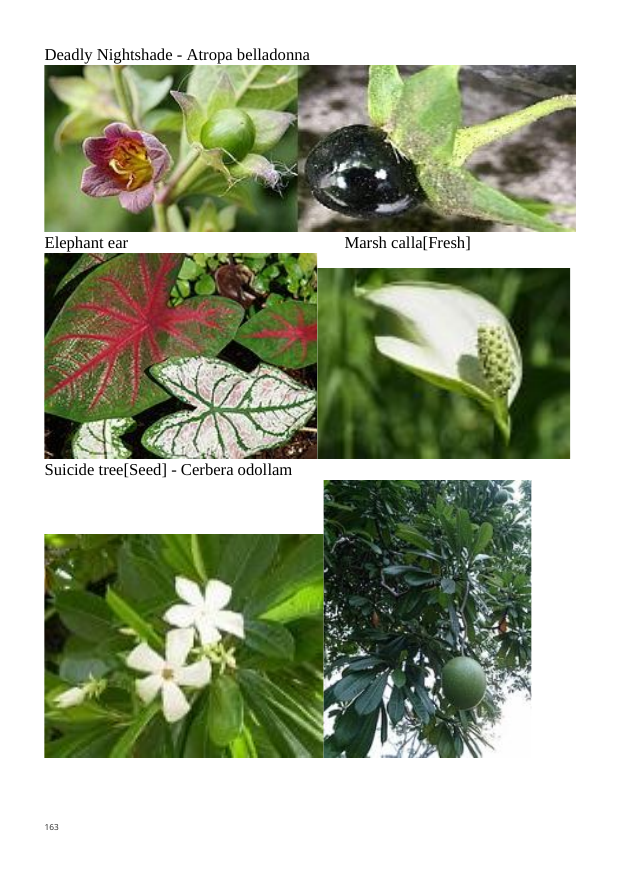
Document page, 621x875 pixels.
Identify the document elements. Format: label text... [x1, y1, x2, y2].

picture [44, 253, 571, 459]
text Suicide tree[Seed] - Cerbera odollam [44, 460, 576, 479]
picture [44, 65, 576, 232]
picture [44, 480, 532, 758]
text Deadly Nightshade - Atropa belladonna [44, 44, 576, 63]
text Elephant ear Marsh calla[Fresh] [44, 233, 576, 252]
